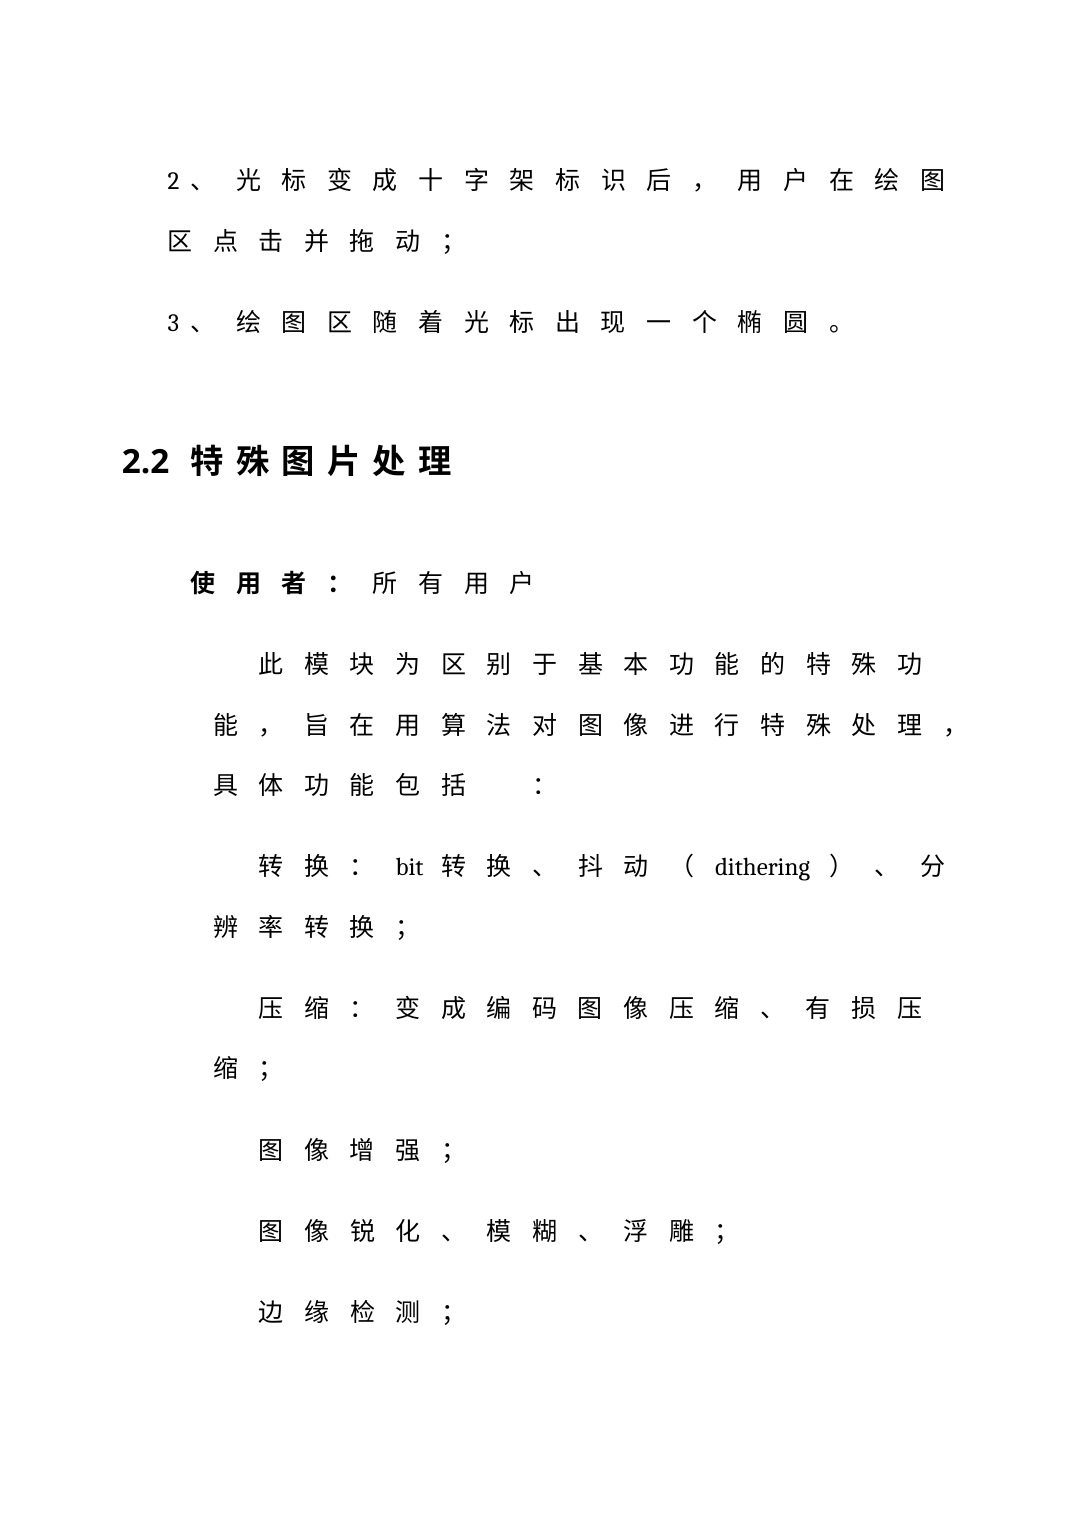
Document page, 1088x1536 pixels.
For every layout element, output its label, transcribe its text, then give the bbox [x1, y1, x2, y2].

text 2、光标变成十字架标识后，用户在绘图区点击并拖动； [165, 148, 966, 269]
text 图像增强； [200, 1118, 966, 1178]
text 压缩：变成编码图像压缩、有损压缩； [200, 976, 966, 1097]
text 此模块为区别于基本功能的特殊功能，旨在用算法对图像进行特殊处理，具体功能包括 ： [200, 633, 966, 814]
text 使用者：所有用户 [167, 551, 966, 612]
text 转换：bit转换、抖动（dithering）、分辨率转换； [200, 835, 966, 956]
text 边缘检测； [200, 1281, 966, 1341]
text 3、绘图区随着光标出现一个椭圆。 [165, 290, 966, 351]
text 图像锐化、模糊、浮雕； [200, 1199, 966, 1260]
subtitle 2.2特殊图片处理 [122, 429, 966, 489]
